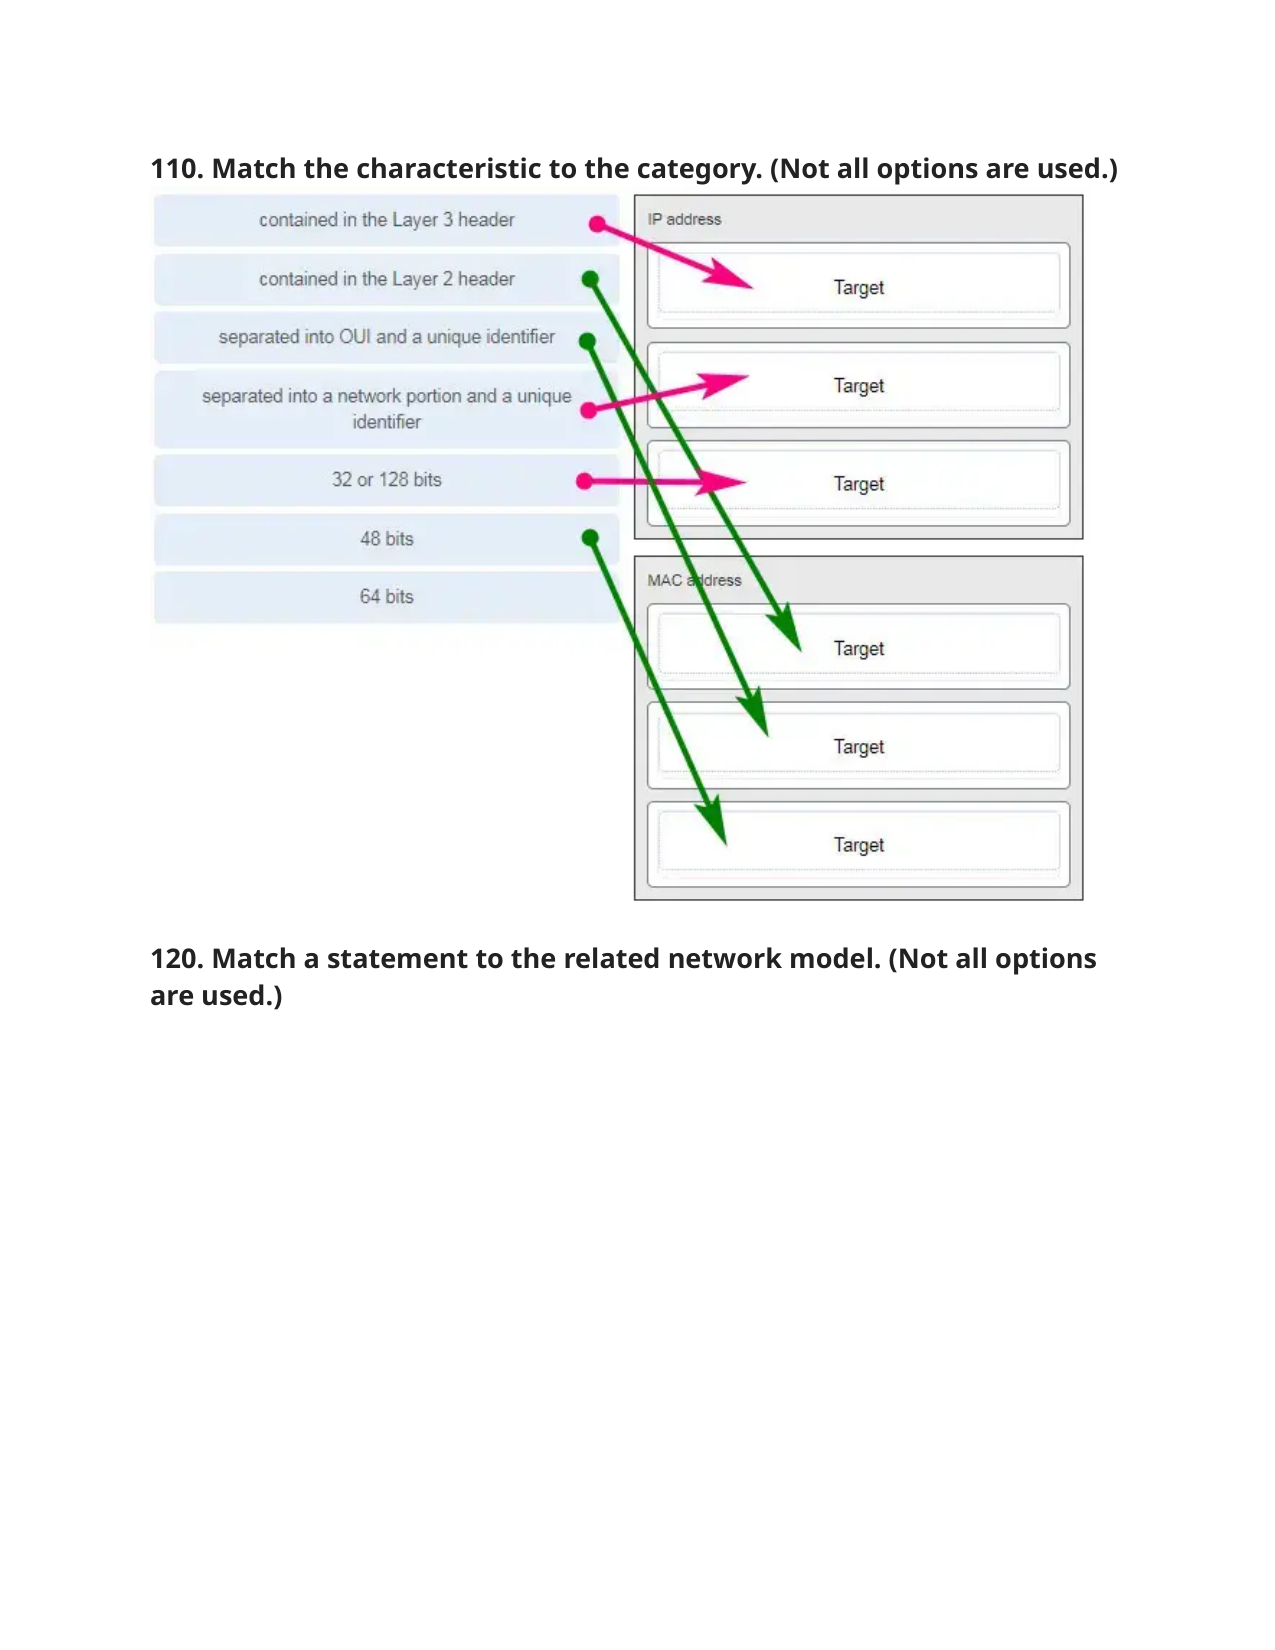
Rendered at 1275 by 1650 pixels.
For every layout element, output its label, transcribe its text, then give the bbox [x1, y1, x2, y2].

picture [150, 186, 1091, 911]
text 120. Match a statement to the related network model. (Not all options are used.) [150, 939, 1125, 1013]
